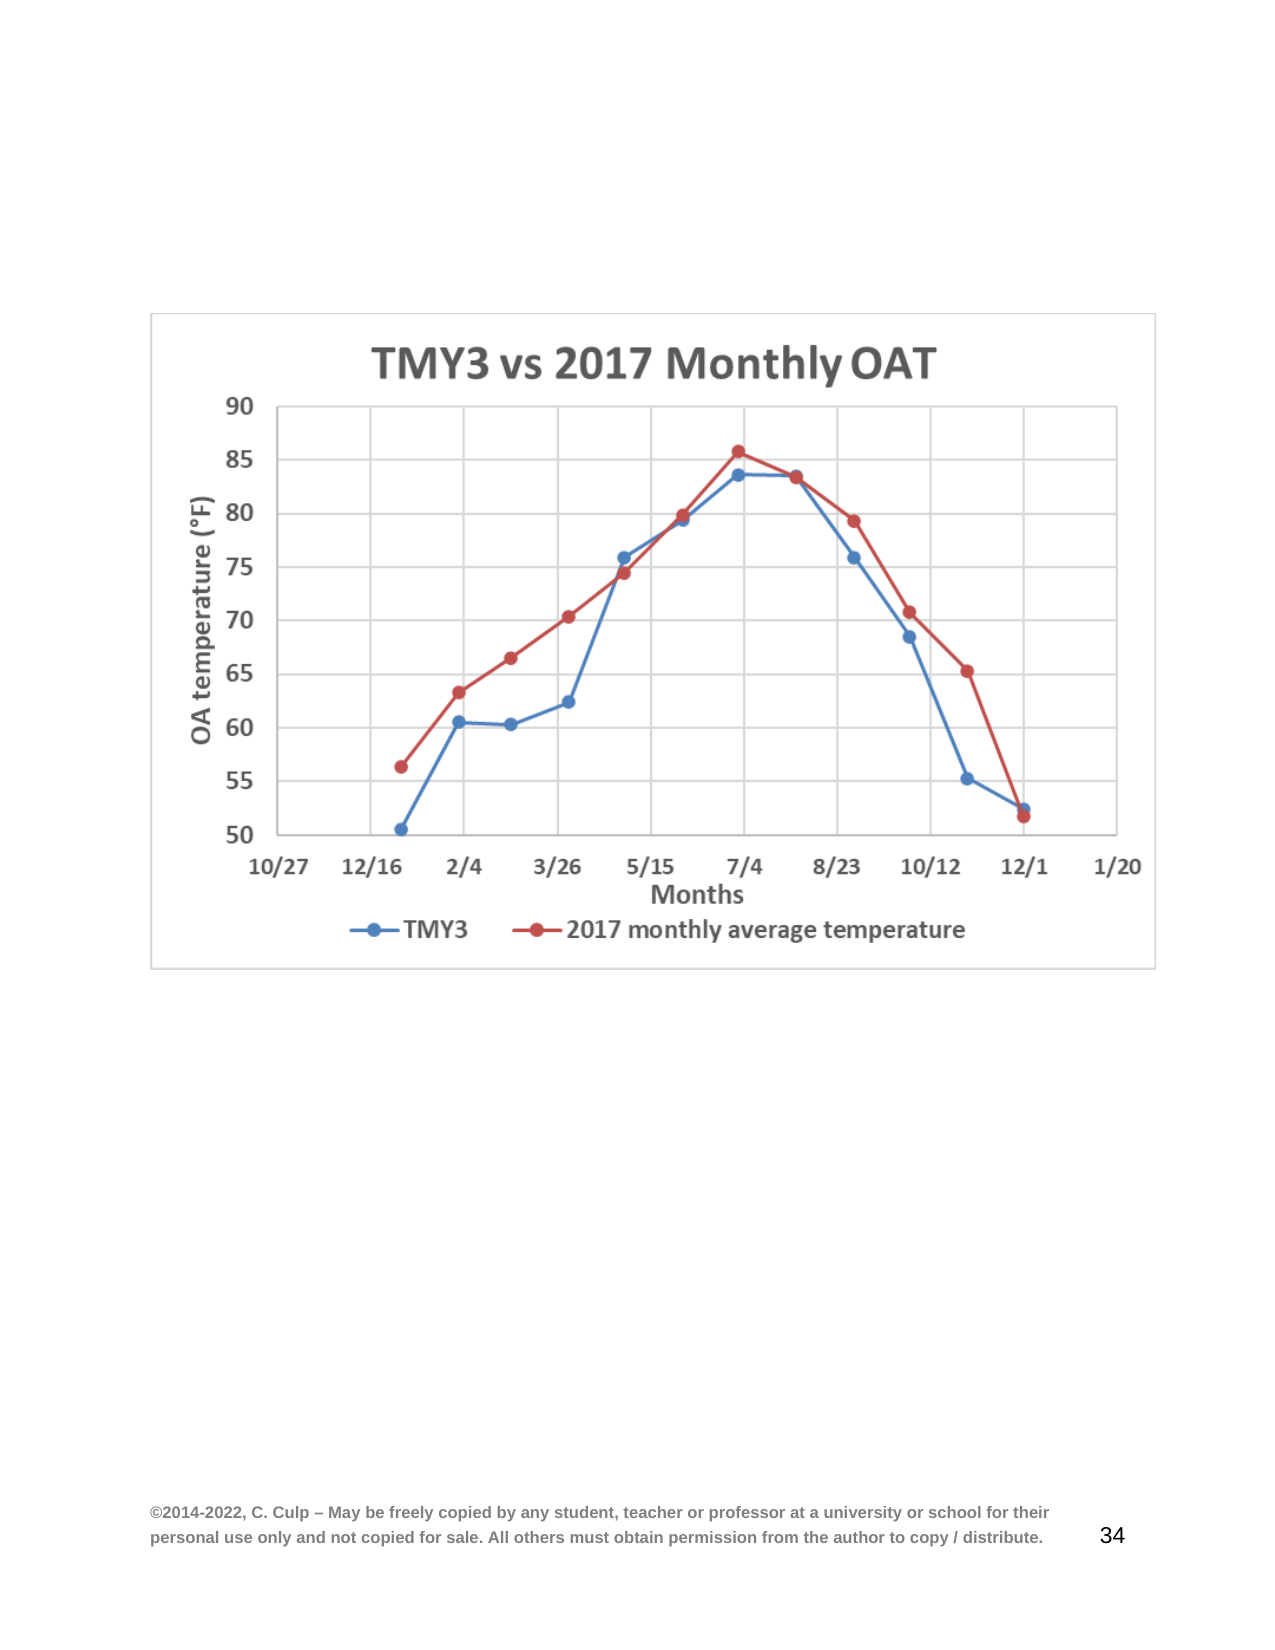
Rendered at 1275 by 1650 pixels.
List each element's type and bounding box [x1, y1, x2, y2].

picture [150, 313, 1157, 970]
